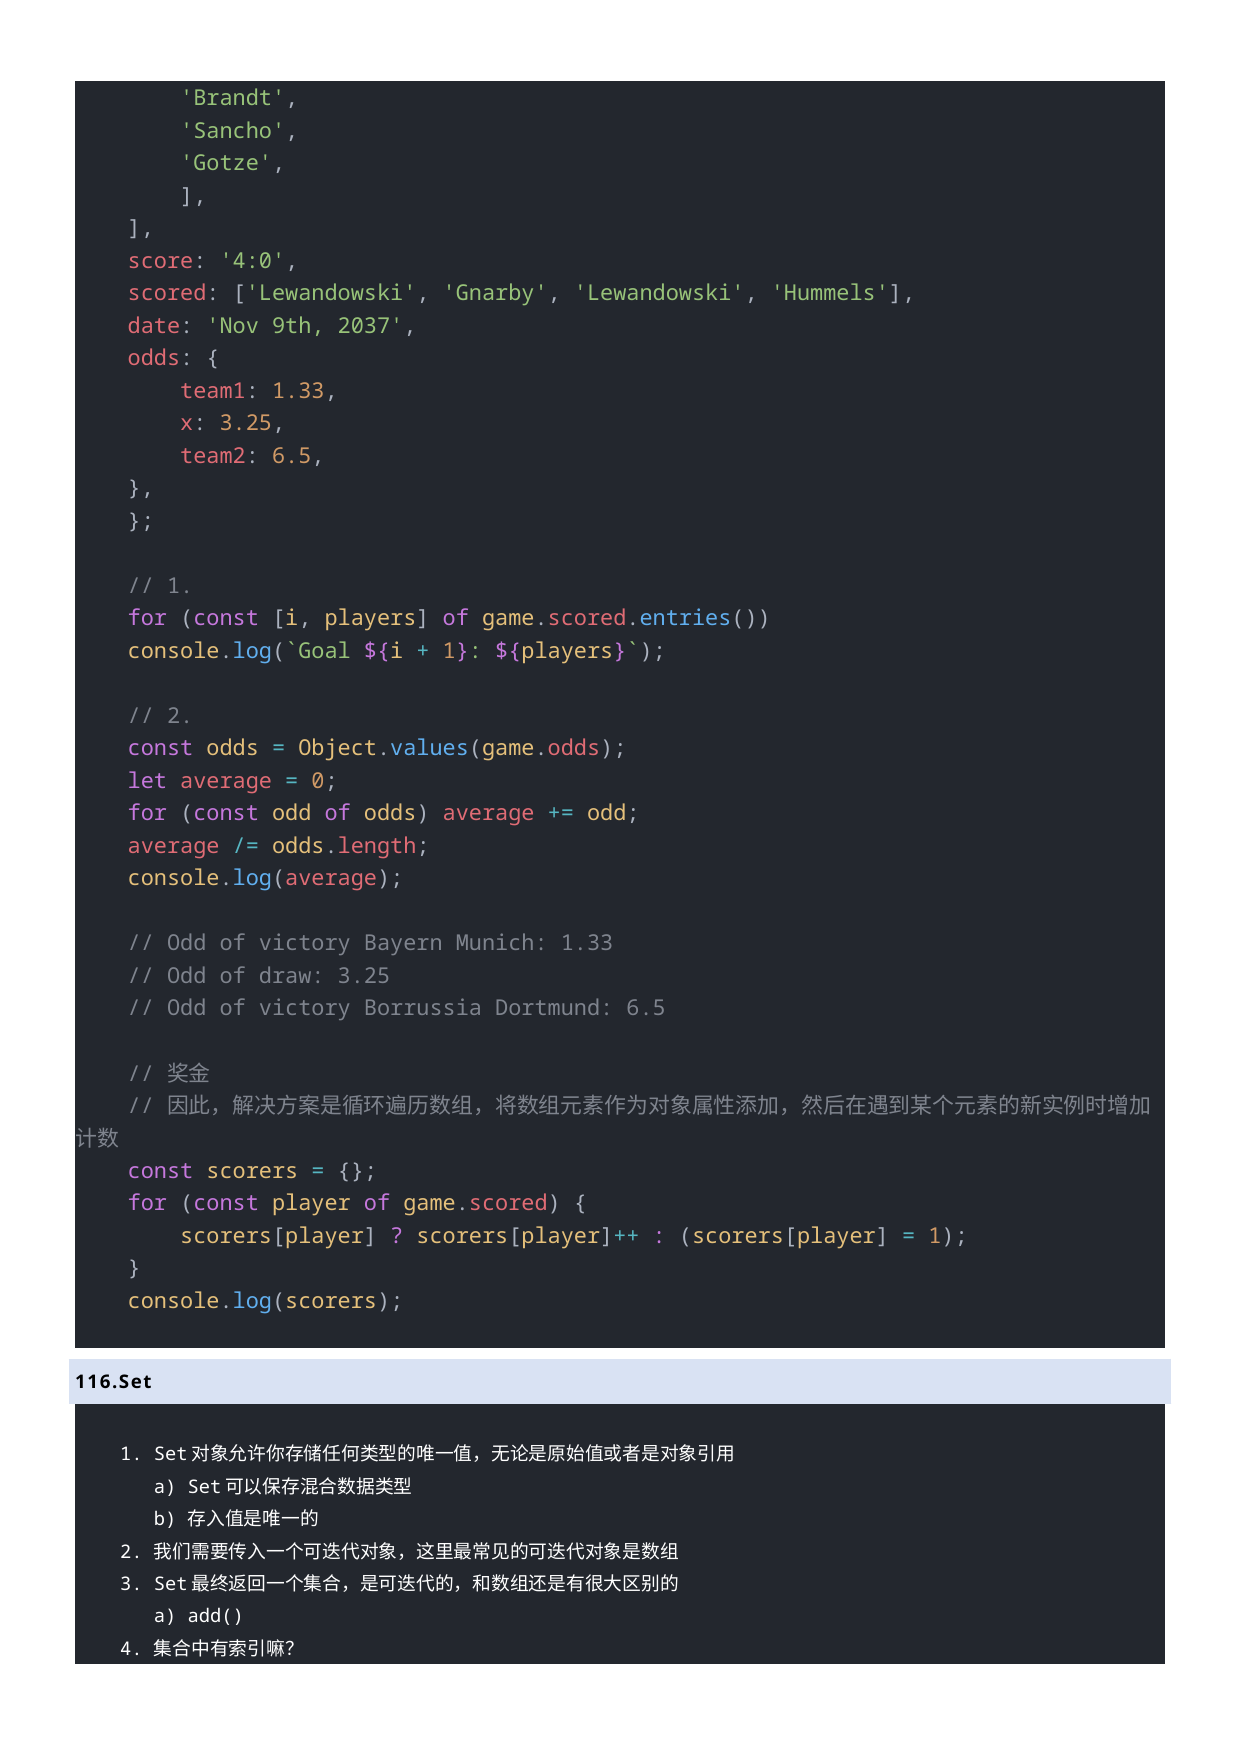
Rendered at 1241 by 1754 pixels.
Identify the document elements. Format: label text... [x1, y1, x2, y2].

text console.log(average); [75, 861, 1165, 893]
text // 奖金 [75, 1056, 1165, 1088]
text const odds = Object.values(game.odds); [75, 731, 1165, 763]
text } [75, 1251, 1165, 1283]
text ], [75, 178, 1165, 211]
text console.log(scorers); [75, 1283, 1165, 1316]
text team1: 1.33, [75, 373, 1165, 406]
text // 因此，解决方案是循环遍历数组，将数组元素作为对象属性添加，然后在遇到某个元素的新实例时增加计数 [75, 1088, 1165, 1153]
text const scorers = {}; [75, 1153, 1165, 1186]
text // 2. [75, 698, 1165, 731]
text for (const player of game.scored) { [75, 1186, 1165, 1218]
text scorers[player] ? scorers[player]++ : (scorers[player] = 1); [75, 1218, 1165, 1251]
text // Odd of draw: 3.25 [75, 958, 1165, 991]
text 1. Set对象允许你存储任何类型的唯一值，无论是原始值或者是对象引用 [75, 1436, 1165, 1469]
text a) add() [75, 1599, 1165, 1631]
text // 1. [75, 568, 1165, 601]
text a) Set可以保存混合数据类型 [75, 1469, 1165, 1501]
text score: '4:0', [75, 243, 1165, 276]
text ], [75, 211, 1165, 243]
text for (const odd of odds) average += odd; [75, 796, 1165, 828]
text 'Sancho', [75, 113, 1165, 146]
text }, [75, 471, 1165, 503]
text 'Gotze', [75, 146, 1165, 178]
text 'Brandt', [75, 81, 1165, 113]
text scored: ['Lewandowski', 'Gnarby', 'Lewandowski', 'Hummels'], [75, 276, 1165, 308]
text 2. 我们需要传入一个可迭代对象，这里最常见的可迭代对象是数组 [75, 1534, 1165, 1566]
text 4. 集合中有索引嘛？ [75, 1631, 1165, 1664]
text // Odd of victory Borrussia Dortmund: 6.5 [75, 991, 1165, 1023]
text x: 3.25, [75, 406, 1165, 438]
text 3. Set最终返回一个集合，是可迭代的，和数组还是有很大区别的 [75, 1566, 1165, 1599]
text odds: { [75, 341, 1165, 373]
text console.log(`Goal ${i + 1}: ${players}`); [75, 633, 1165, 666]
text // Odd of victory Bayern Munich: 1.33 [75, 926, 1165, 958]
text let average = 0; [75, 763, 1165, 796]
text for (const [i, players] of game.scored.entries()) [75, 601, 1165, 633]
text average /= odds.length; [75, 828, 1165, 861]
subtitle 116.Set [75, 1365, 1165, 1397]
text date: 'Nov 9th, 2037', [75, 308, 1165, 341]
text }; [75, 503, 1165, 536]
text team2: 6.5, [75, 438, 1165, 471]
text b) 存入值是唯一的 [75, 1501, 1165, 1534]
